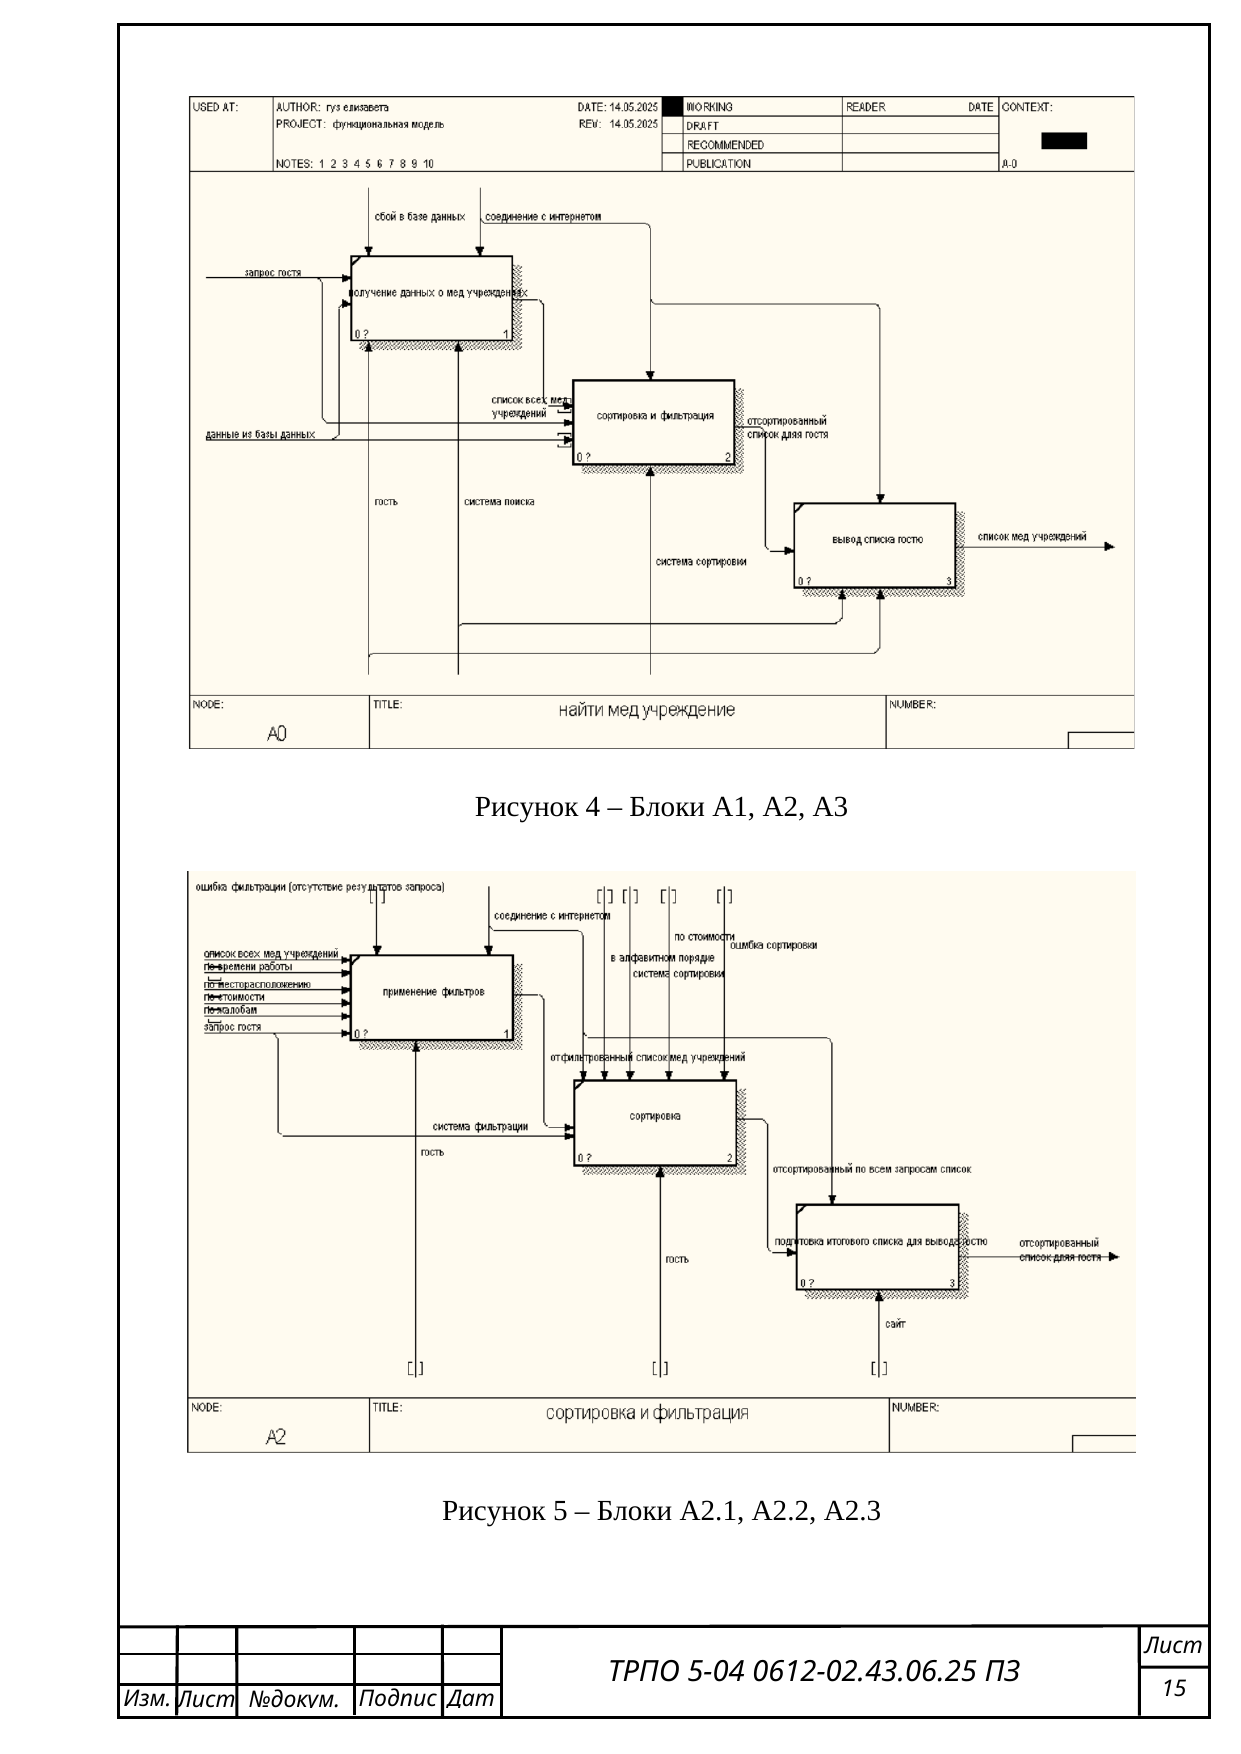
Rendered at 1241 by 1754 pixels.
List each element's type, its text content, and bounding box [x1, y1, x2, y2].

picture [188, 96, 1135, 749]
list Рисунок 4 – Блоки А1, А2, А3 [148, 787, 1175, 824]
text Рисунок 5 – Блоки А2.1, А2.2, А2.3 [148, 1490, 1175, 1528]
picture [187, 871, 1136, 1453]
